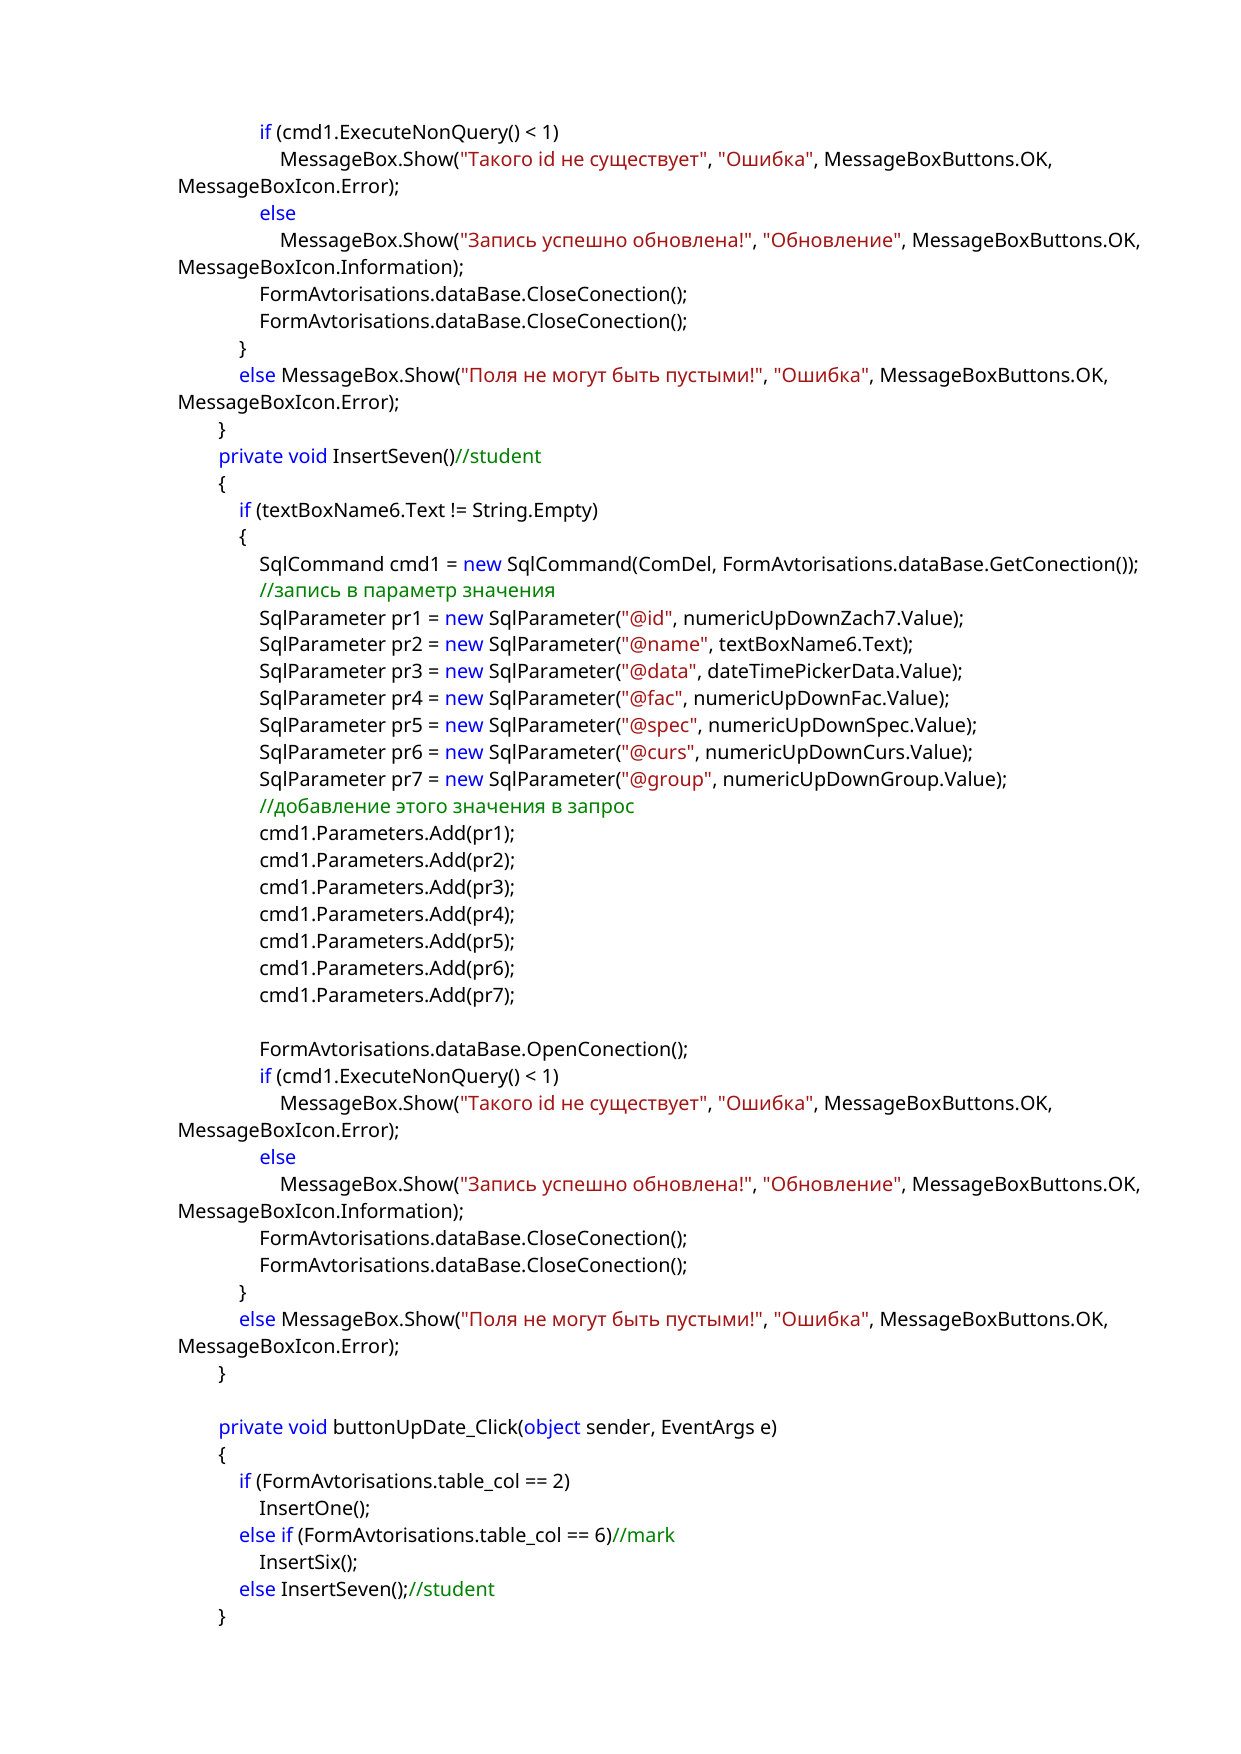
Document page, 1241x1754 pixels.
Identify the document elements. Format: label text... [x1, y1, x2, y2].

text cmd1.Parameters.Add(pr4); [177, 901, 1152, 927]
text else InsertSeven();//student [177, 1575, 1152, 1602]
text SqlParameter pr2 = new SqlParameter("@name", textBoxName6.Text); [177, 631, 1152, 658]
text cmd1.Parameters.Add(pr5); [177, 927, 1152, 954]
text SqlParameter pr6 = new SqlParameter("@curs", numericUpDownCurs.Value); [177, 739, 1152, 766]
text if (textBoxName6.Text != String.Empty) [177, 496, 1152, 523]
text { [177, 469, 1152, 496]
text if (FormAvtorisations.table_col == 2) [177, 1467, 1152, 1494]
text } [177, 415, 1152, 442]
text InsertSix(); [177, 1548, 1152, 1575]
text //запись в параметр значения [177, 577, 1152, 604]
text SqlParameter pr7 = new SqlParameter("@group", numericUpDownGroup.Value); [177, 766, 1152, 793]
text } [177, 1278, 1152, 1305]
text FormAvtorisations.dataBase.CloseConection(); [177, 1224, 1152, 1251]
text FormAvtorisations.dataBase.CloseConection(); [177, 1251, 1152, 1278]
text SqlParameter pr3 = new SqlParameter("@data", dateTimePickerData.Value); [177, 658, 1152, 685]
text MessageBox.Show("Такого id не существует", "Ошибка", MessageBoxButtons.OK, MessageBoxIcon.Error); [177, 1089, 1152, 1143]
text else MessageBox.Show("Поля не могут быть пустыми!", "Ошибка", MessageBoxButtons.OK, MessageBoxIcon.Error); [177, 361, 1152, 415]
text SqlParameter pr4 = new SqlParameter("@fac", numericUpDownFac.Value); [177, 685, 1152, 712]
text SqlParameter pr1 = new SqlParameter("@id", numericUpDownZach7.Value); [177, 604, 1152, 631]
text //добавление этого значения в запрос [177, 793, 1152, 819]
text FormAvtorisations.dataBase.OpenConection(); [177, 1035, 1152, 1062]
text InsertOne(); [177, 1494, 1152, 1521]
text MessageBox.Show("Такого id не существует", "Ошибка", MessageBoxButtons.OK, MessageBoxIcon.Error); [177, 145, 1152, 199]
text { [177, 1440, 1152, 1467]
text { [177, 523, 1152, 550]
text else [177, 199, 1152, 226]
text else if (FormAvtorisations.table_col == 6)//mark [177, 1521, 1152, 1548]
text if (cmd1.ExecuteNonQuery() < 1) [177, 1062, 1152, 1089]
text cmd1.Parameters.Add(pr3); [177, 873, 1152, 901]
text cmd1.Parameters.Add(pr1); [177, 819, 1152, 847]
text cmd1.Parameters.Add(pr7); [177, 981, 1152, 1008]
text MessageBox.Show("Запись успешно обновлена!", "Обновление", MessageBoxButtons.OK, MessageBoxIcon.Information); [177, 226, 1152, 280]
text } [177, 1602, 1152, 1629]
text FormAvtorisations.dataBase.CloseConection(); [177, 280, 1152, 307]
text } [177, 1359, 1152, 1386]
text SqlParameter pr5 = new SqlParameter("@spec", numericUpDownSpec.Value); [177, 712, 1152, 739]
text else [177, 1143, 1152, 1170]
text private void InsertSeven()//student [177, 442, 1152, 469]
text cmd1.Parameters.Add(pr6); [177, 954, 1152, 981]
text FormAvtorisations.dataBase.CloseConection(); [177, 307, 1152, 334]
text } [177, 334, 1152, 361]
text cmd1.Parameters.Add(pr2); [177, 847, 1152, 873]
text MessageBox.Show("Запись успешно обновлена!", "Обновление", MessageBoxButtons.OK, MessageBoxIcon.Information); [177, 1170, 1152, 1224]
text else MessageBox.Show("Поля не могут быть пустыми!", "Ошибка", MessageBoxButtons.OK, MessageBoxIcon.Error); [177, 1305, 1152, 1359]
text if (cmd1.ExecuteNonQuery() < 1) [177, 118, 1152, 145]
text SqlCommand cmd1 = new SqlCommand(ComDel, FormAvtorisations.dataBase.GetConection()); [177, 550, 1152, 577]
text private void buttonUpDate_Click(object sender, EventArgs e) [177, 1413, 1152, 1440]
